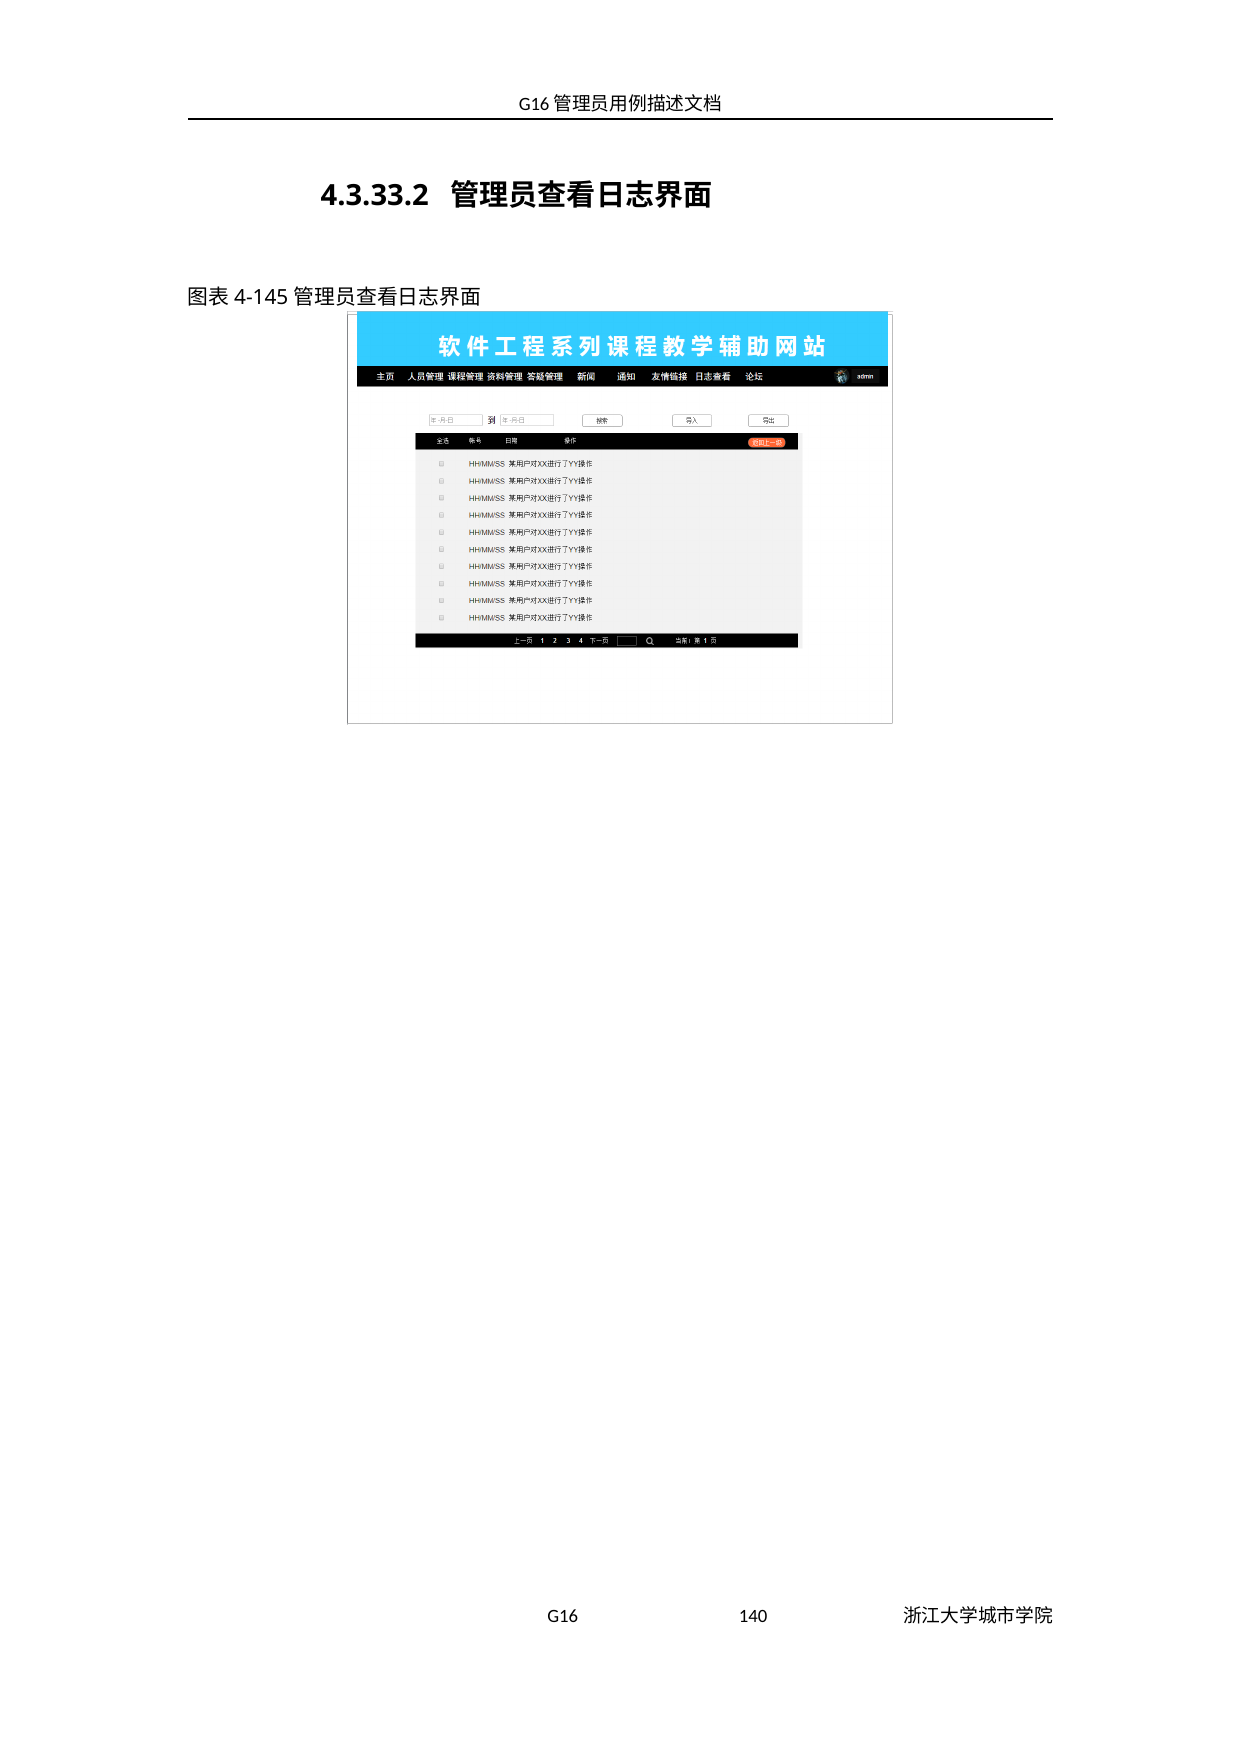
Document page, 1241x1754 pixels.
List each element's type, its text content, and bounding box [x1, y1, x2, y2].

picture [347, 311, 894, 725]
subtitle 管理员查看日志界面 [320, 160, 1053, 225]
